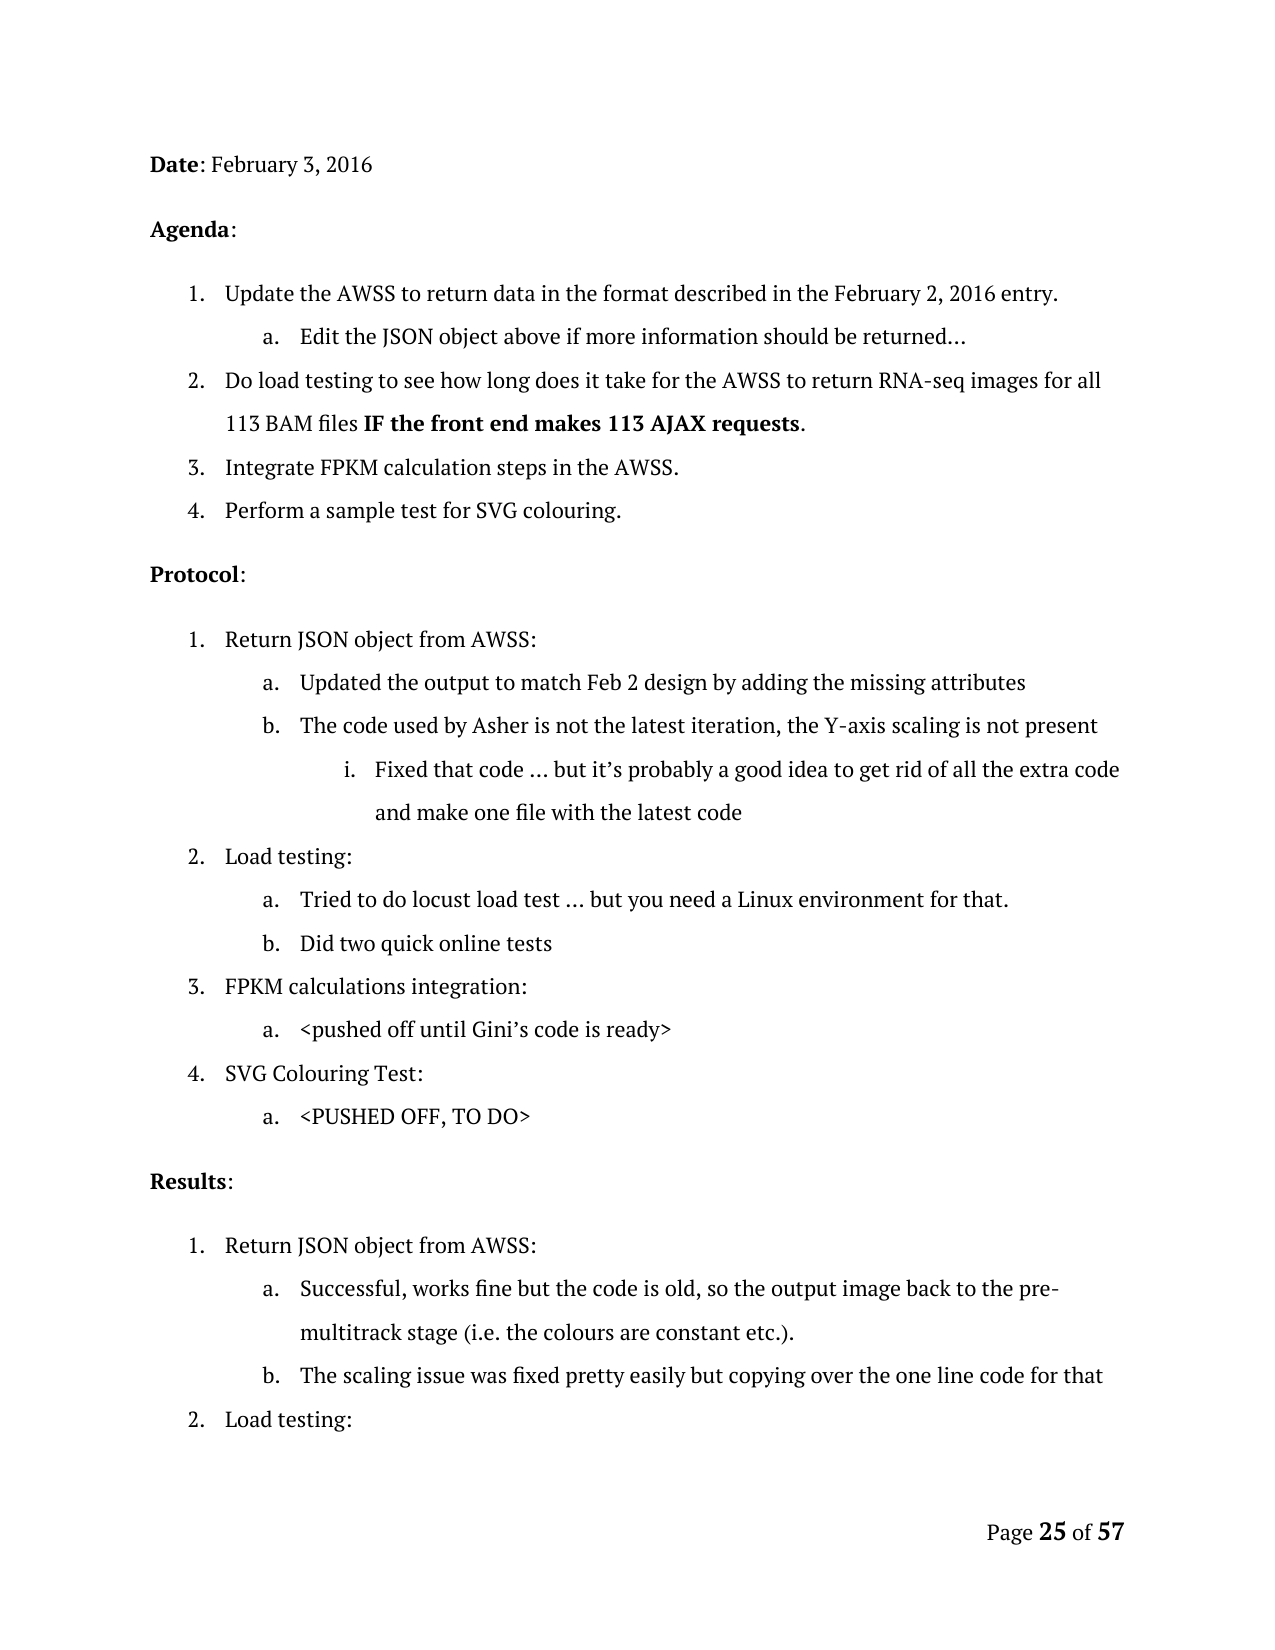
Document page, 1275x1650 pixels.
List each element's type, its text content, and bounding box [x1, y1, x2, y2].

list SVG Colouring Test: [187, 1059, 1125, 1088]
list Integrate FPKM calculation steps in the AWSS. [187, 452, 1125, 481]
list Fixed that code … but it’s probably a good idea to get rid of all the extra code and make one file with the latest code [356, 754, 1125, 827]
list The code used by Asher is not the latest iteration, the Y-axis scaling is not present [262, 711, 1125, 740]
list Return JSON object from AWSS: [187, 624, 1125, 653]
list Update the AWSS to return data in the format described in the February 2, 2016 entry. [187, 278, 1125, 307]
list FPKM calculations integration: [187, 972, 1125, 1001]
list Perform a sample test for SVG colouring. [187, 496, 1125, 525]
list <pushed off until Gini’s code is ready> [262, 1015, 1125, 1044]
list Did two quick online tests [262, 928, 1125, 957]
list Successful, works fine but the code is old, so the output image back to the pre-multitrack stage (i.e. the colours are constant etc.). [262, 1274, 1125, 1346]
list The scaling issue was fixed pretty easily but copying over the one line code for that [262, 1361, 1125, 1390]
list Edit the JSON object above if more information should be returned… [262, 322, 1125, 351]
text Date: February 3, 2016 [150, 150, 1125, 179]
list Updated the output to match Feb 2 design by adding the missing attributes [262, 668, 1125, 697]
text Results: [150, 1166, 1125, 1195]
list Tried to do locust load test … but you need a Linux environment for that. [262, 885, 1125, 914]
list Return JSON object from AWSS: [187, 1231, 1125, 1259]
list <PUSHED OFF, TO DO> [262, 1102, 1125, 1131]
list Load testing: [187, 1404, 1125, 1433]
text Agenda: [150, 214, 1125, 243]
list Load testing: [187, 841, 1125, 870]
list Do load testing to see how long does it take for the AWSS to return RNA-seq images for all 113 BAM files IF the front end makes 113 AJAX requests. [187, 365, 1125, 438]
text Protocol: [150, 560, 1125, 589]
